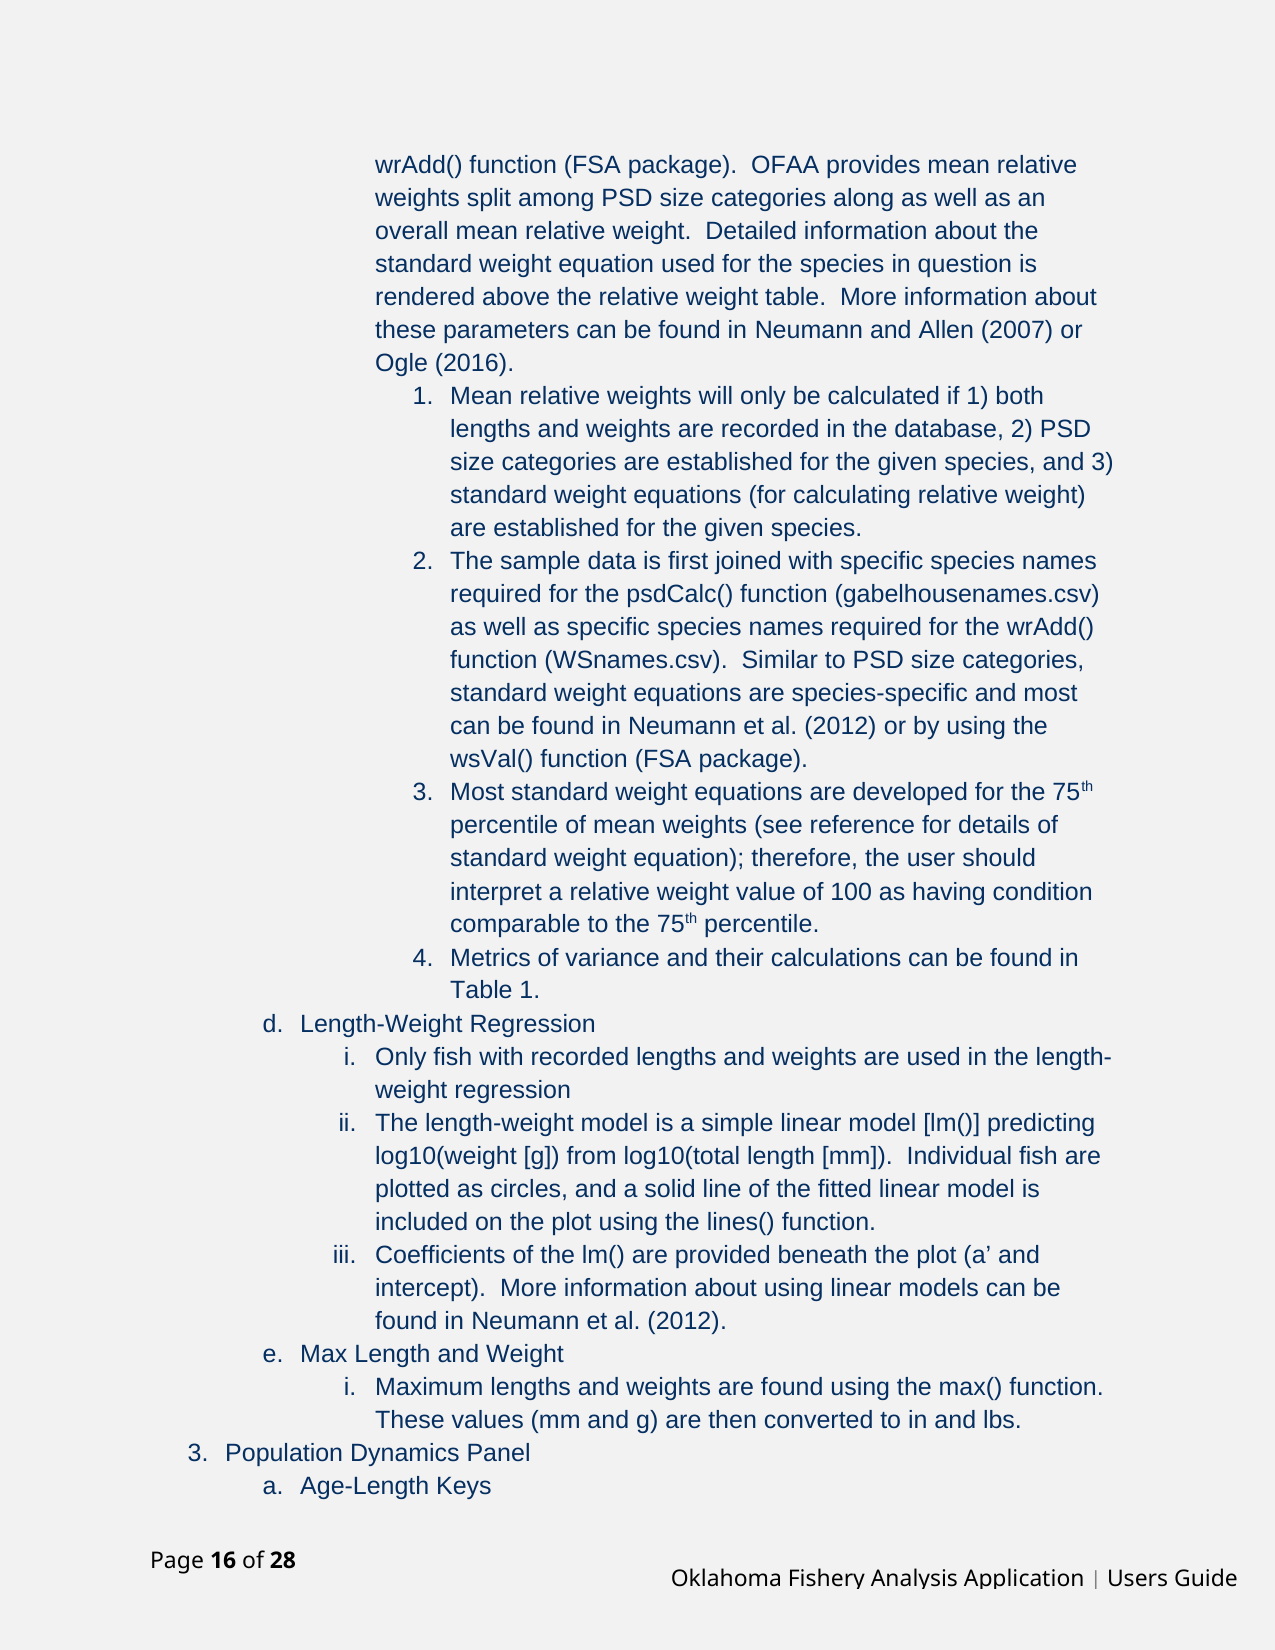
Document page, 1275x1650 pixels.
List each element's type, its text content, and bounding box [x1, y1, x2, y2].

list Age-Length Keys [262, 1471, 1125, 1499]
list Maximum lengths and weights are found using the max() function. These values (mm and g) are then converted to in and lbs. [356, 1372, 1125, 1433]
list Most standard weight equations are developed for the 75th percentile of mean weights (see reference for details of standard weight equation); therefore, the user should interpret a relative weight value of 100 as having condition comparable to the 75th percentile. [412, 777, 1125, 938]
list The sample data is first joined with specific species names required for the psdCalc() function (gabelhousenames.csv) as well as specific species names required for the wrAdd() function (WSnames.csv). Similar to PSD size categories, standard weight equations are species-specific and most can be found in Neumann et al. (2012) or by using the wsVal() function (FSA package). [412, 546, 1125, 773]
list Max Length and Weight [262, 1339, 1125, 1367]
list Mean relative weights will only be calculated if 1) both lengths and weights are recorded in the database, 2) PSD size categories are established for the given species, and 3) standard weight equations (for calculating relative weight) are established for the given species. [412, 381, 1125, 542]
list Metrics of variance and their calculations can be found in Table 1. [412, 942, 1125, 1004]
list Length-Weight Regression [262, 1008, 1125, 1037]
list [356, 150, 1125, 377]
list The length-weight model is a simple linear model [lm()] predicting log10(weight [g]) from log10(total length [mm]). Individual fish are plotted as circles, and a solid line of the fitted linear model is included on the plot using the lines() function. [356, 1108, 1125, 1235]
list Only fish with recorded lengths and weights are used in the length-weight regression [356, 1042, 1125, 1103]
list Population Dynamics Panel [187, 1438, 1125, 1467]
list Coefficients of the lm() are provided beneath the plot (a’ and intercept). More information about using linear models can be found in Neumann et al. (2012). [356, 1240, 1125, 1334]
